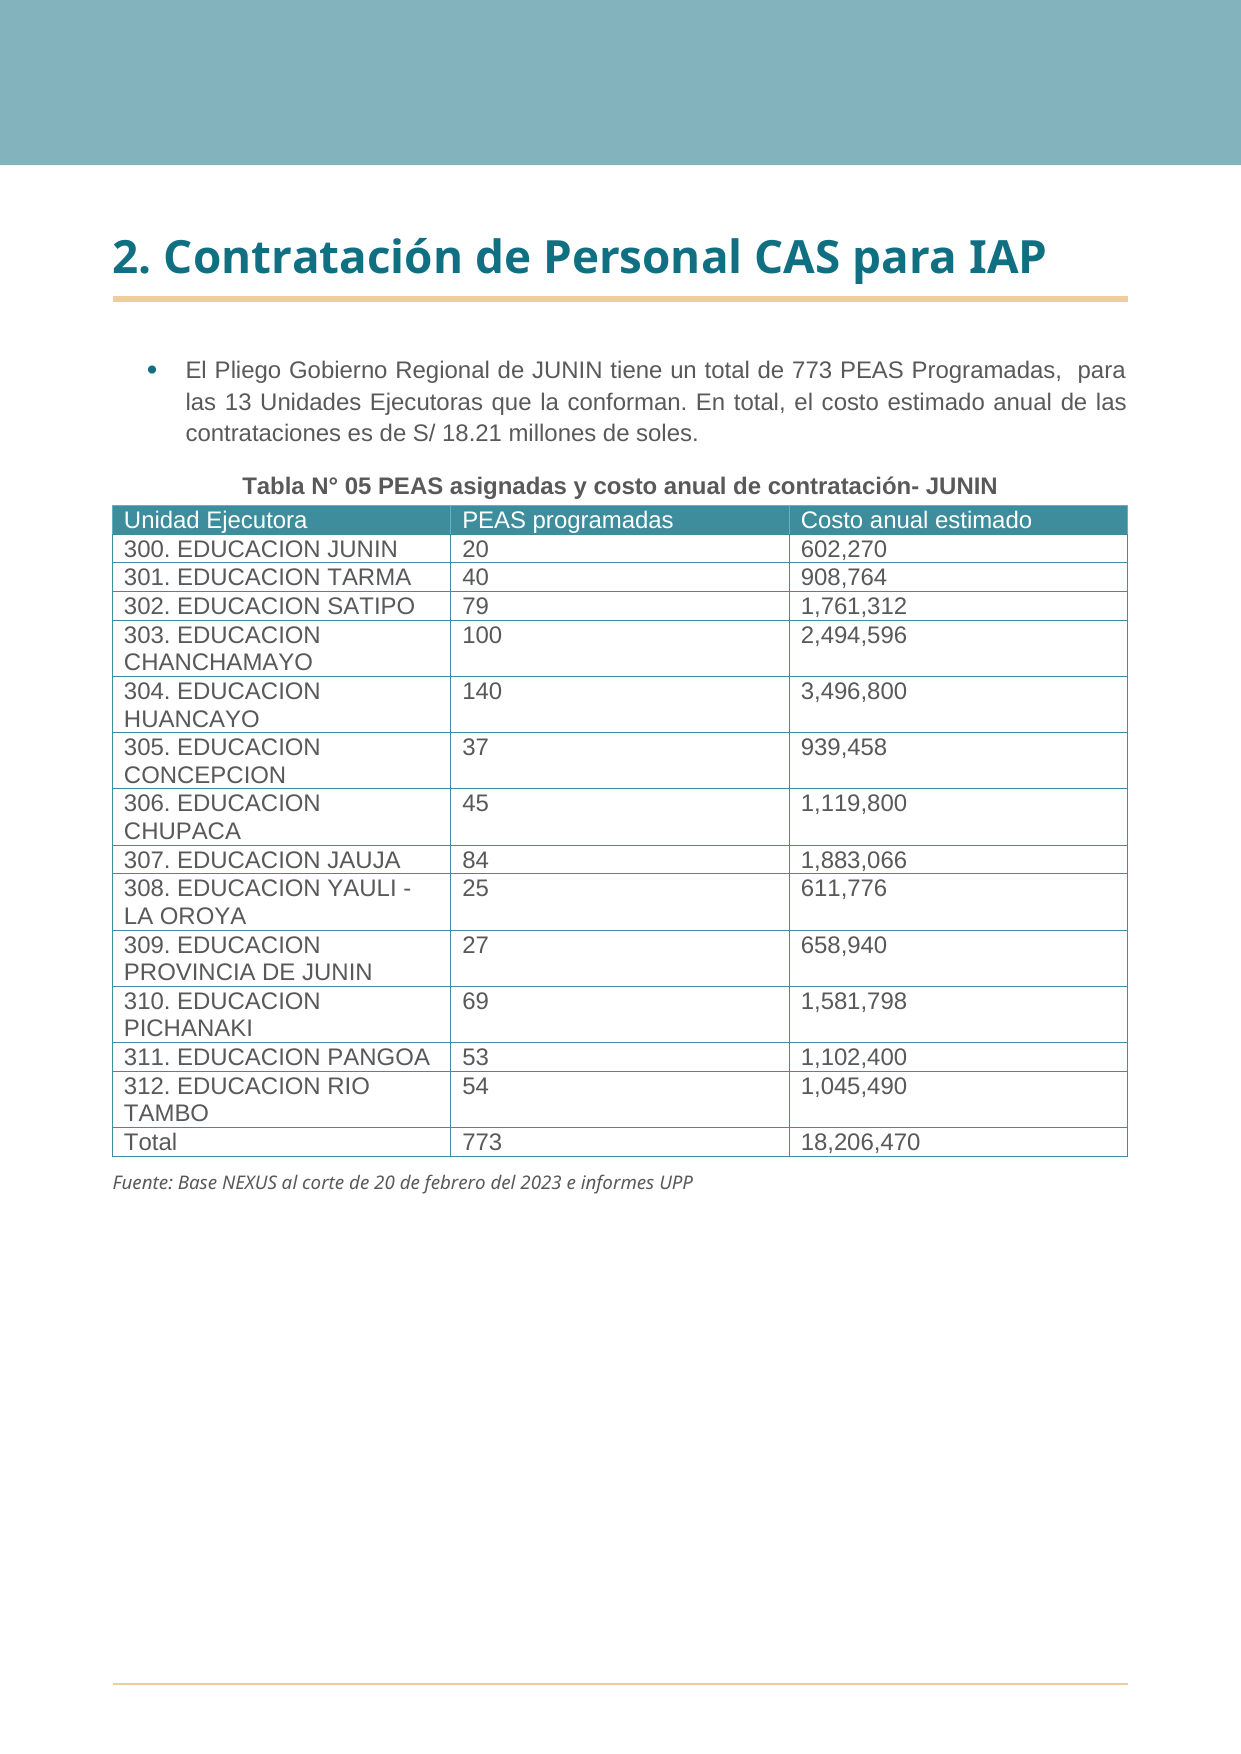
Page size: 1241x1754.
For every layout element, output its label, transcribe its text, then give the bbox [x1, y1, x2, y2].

subtitle 2. Contratación de Personal CAS para IAP [112, 225, 1128, 302]
table_cell 303. EDUCACION CHANCHAMAYO [113, 621, 450, 676]
table_cell 304. EDUCACION HUANCAYO [113, 677, 450, 732]
table_cell 1,102,400 [790, 1043, 1127, 1071]
table_cell 1,581,798 [790, 987, 1127, 1042]
table_cell 1,119,800 [790, 789, 1127, 844]
table_cell 301. EDUCACION TARMA [113, 563, 450, 591]
table_cell 305. EDUCACION CONCEPCION [113, 733, 450, 788]
table_cell 307. EDUCACION JAUJA [113, 846, 450, 873]
table_cell 302. EDUCACION SATIPO [113, 592, 450, 619]
table_cell 20 [451, 535, 789, 562]
table_cell 611,776 [790, 874, 1127, 929]
table_cell 45 [451, 789, 789, 844]
table_cell 658,940 [790, 931, 1127, 986]
table_header Unidad Ejecutora [113, 506, 450, 534]
table_cell 53 [451, 1043, 789, 1071]
table_cell 100 [451, 621, 789, 676]
table_cell 1,045,490 [790, 1072, 1127, 1127]
table_cell 308. EDUCACION YAULI - LA OROYA [113, 874, 450, 929]
table_cell 1,761,312 [790, 592, 1127, 619]
table_cell 1,883,066 [790, 846, 1127, 873]
table_cell 27 [451, 931, 789, 986]
table_cell 2,494,596 [790, 621, 1127, 676]
table_cell 908,764 [790, 563, 1127, 591]
table_cell 306. EDUCACION CHUPACA [113, 789, 450, 844]
table_cell 40 [451, 563, 789, 591]
table_cell Total [113, 1128, 450, 1156]
table_cell 84 [451, 846, 789, 873]
table_header Costo anual estimado [790, 506, 1127, 534]
table_header PEAS programadas [451, 506, 789, 534]
table_cell 773 [451, 1128, 789, 1156]
table_cell 37 [451, 733, 789, 788]
text Tabla N° 05 PEAS asignadas y costo anual de contratación- JUNIN [112, 472, 1128, 499]
table_cell 69 [451, 987, 789, 1042]
table_cell 54 [451, 1072, 789, 1127]
table_cell 140 [451, 677, 789, 732]
table_cell 3,496,800 [790, 677, 1127, 732]
table_cell 309. EDUCACION PROVINCIA DE JUNIN [113, 931, 450, 986]
table_cell 79 [451, 592, 789, 619]
table_cell 310. EDUCACION PICHANAKI [113, 987, 450, 1042]
table_cell 18,206,470 [790, 1128, 1127, 1156]
table_cell 25 [451, 874, 789, 929]
table_cell 300. EDUCACION JUNIN [113, 535, 450, 562]
table_cell 311. EDUCACION PANGOA [113, 1043, 450, 1071]
text Fuente: Base NEXUS al corte de 20 de febrero del 2023 e informes UPP [112, 1169, 1128, 1194]
table_cell 939,458 [790, 733, 1127, 788]
list El Pliego Gobierno Regional de JUNIN tiene un total de 773 PEAS Programadas, para las 13 Unidades Ejecutoras que la conforman. En total, el costo estimado anual de las contrataciones es de S/ 18.21 millones de soles. [148, 356, 1128, 447]
table_cell 312. EDUCACION RIO TAMBO [113, 1072, 450, 1127]
table_cell 602,270 [790, 535, 1127, 562]
